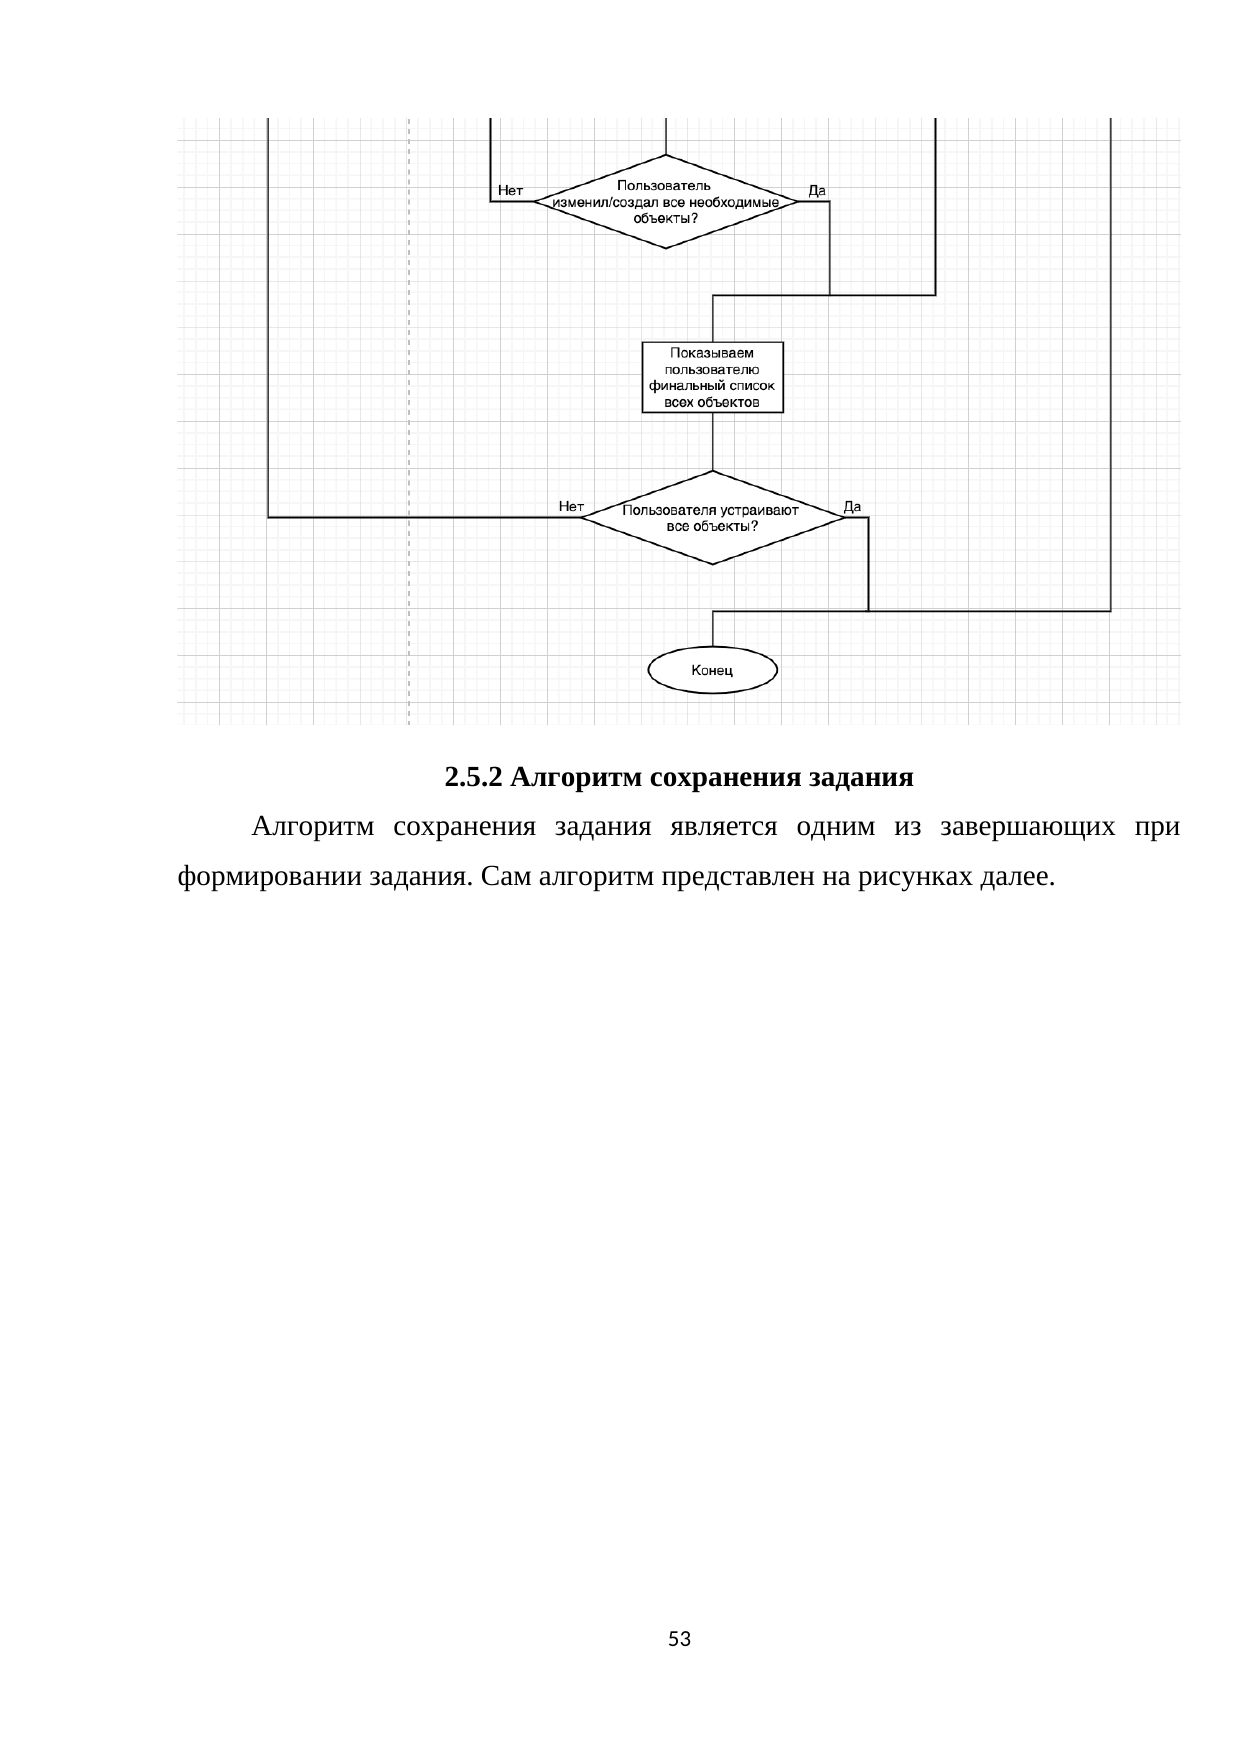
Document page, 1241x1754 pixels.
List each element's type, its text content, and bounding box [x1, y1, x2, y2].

text Алгоритм сохранения задания является одним из завершающих при формировании задания. Сам алгоритм представлен на рисунках далее. [177, 808, 1181, 892]
subtitle 2.5.2 Алгоритм сохранения задания [177, 759, 1181, 793]
picture [177, 118, 1182, 725]
